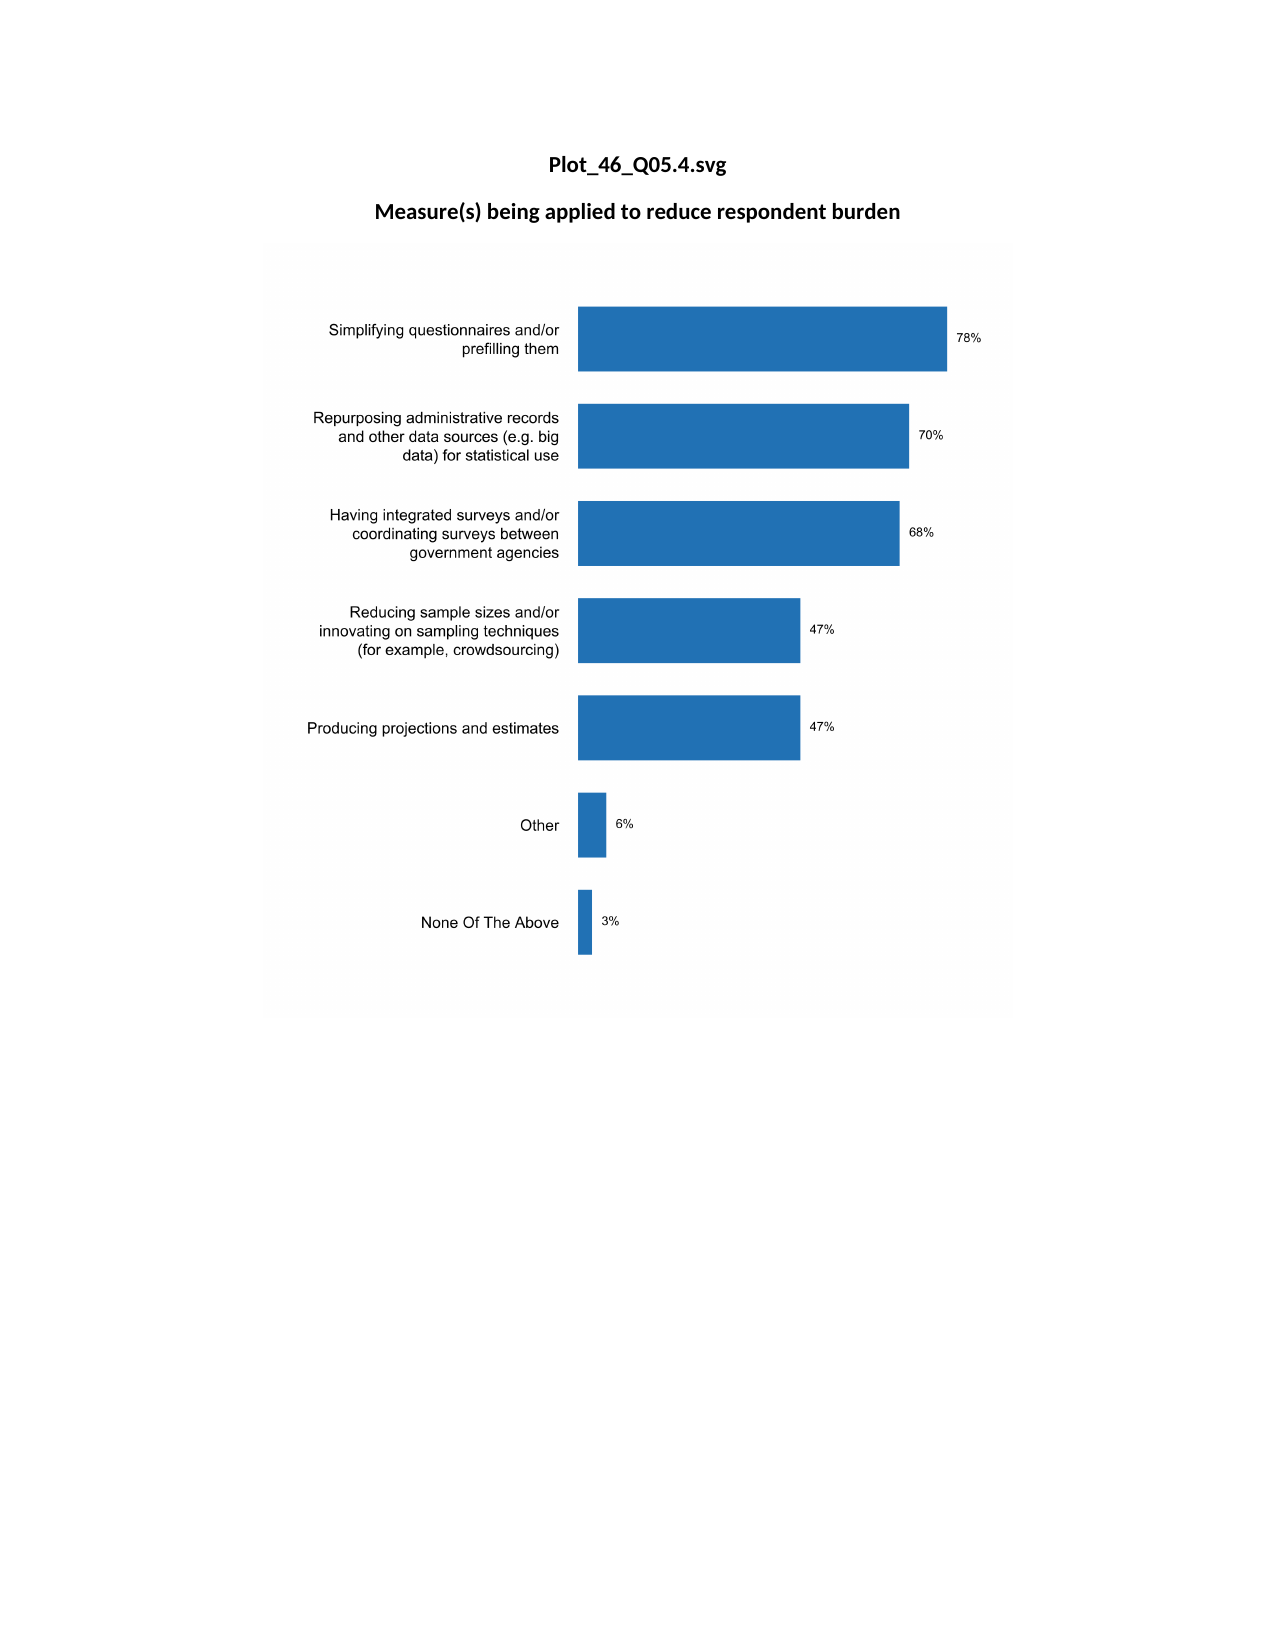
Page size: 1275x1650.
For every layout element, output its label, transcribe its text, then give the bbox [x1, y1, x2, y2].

text Measure(s) being applied to reduce respondent burden [150, 197, 1125, 225]
text Plot_46_Q05.4.svg [150, 150, 1125, 178]
picture [262, 243, 1013, 1018]
